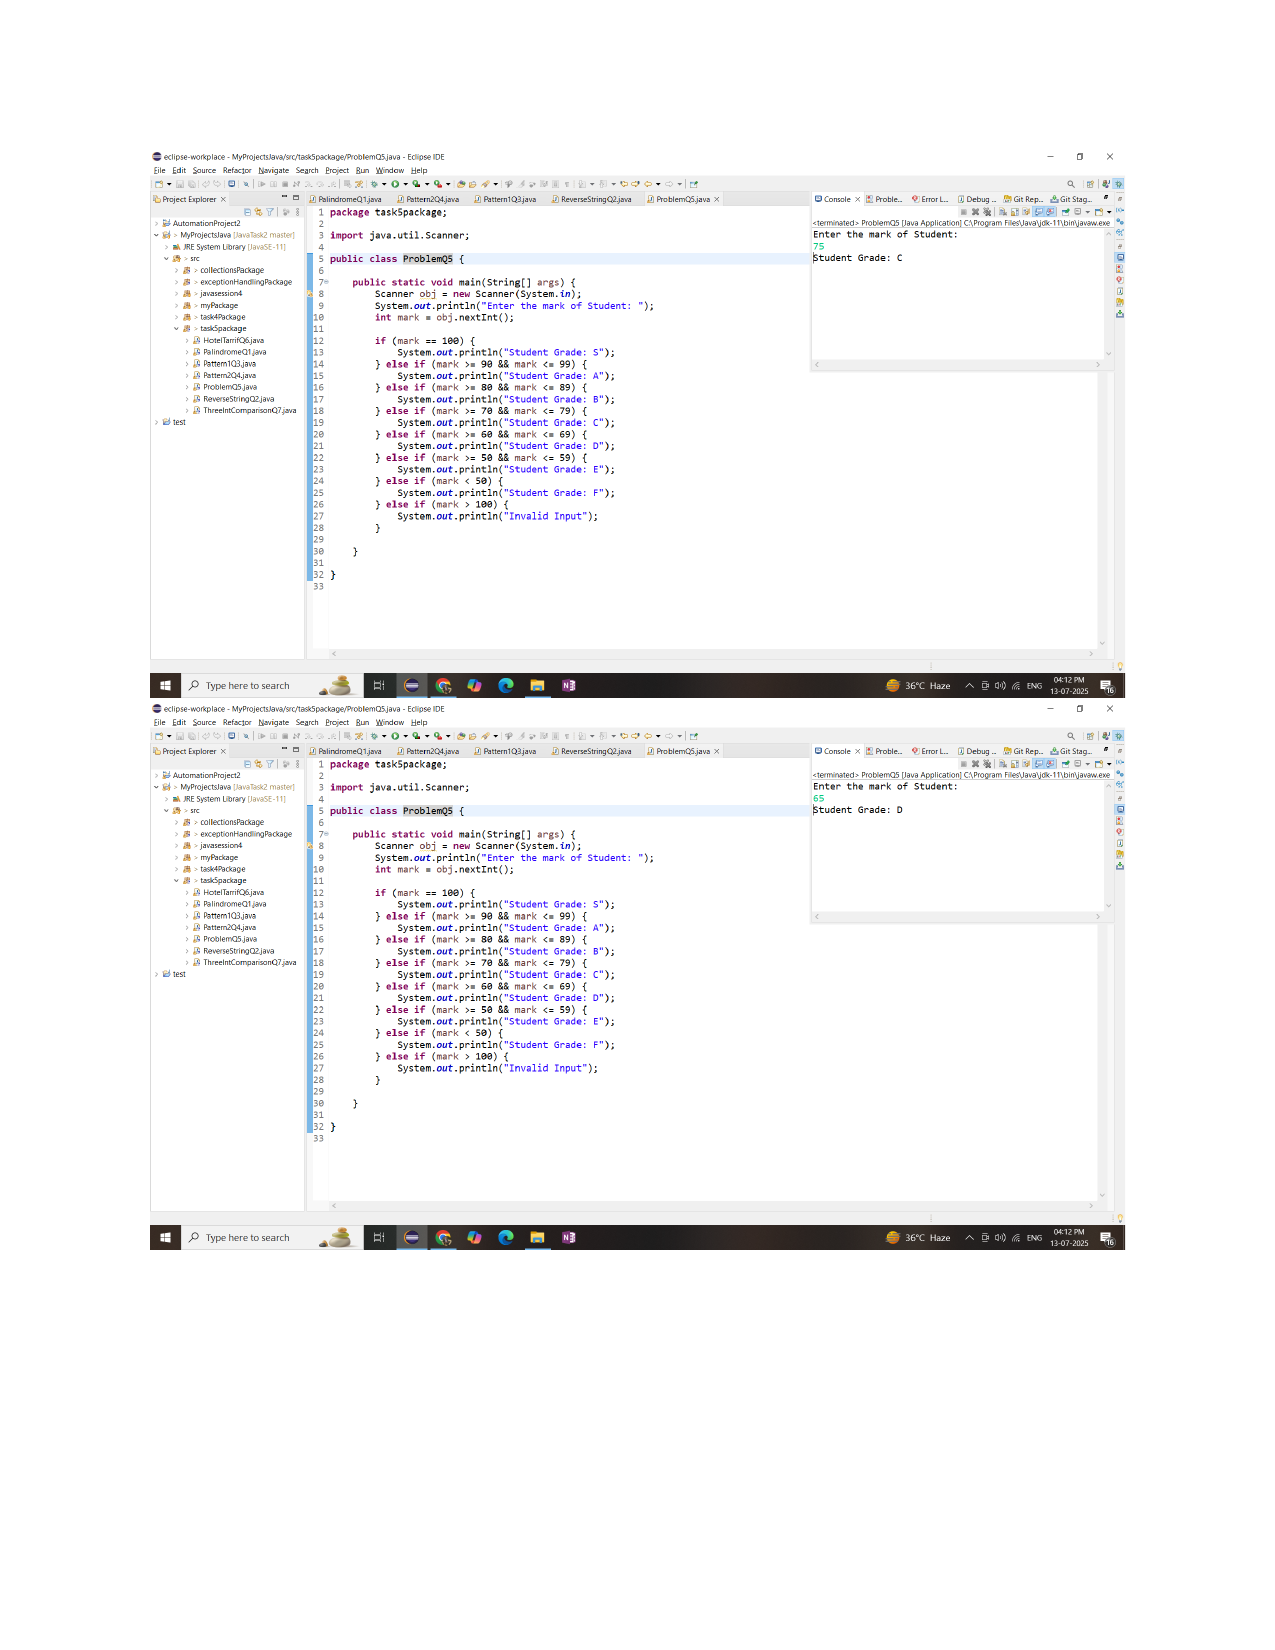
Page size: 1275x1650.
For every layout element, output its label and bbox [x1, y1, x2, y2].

picture [150, 150, 1125, 698]
picture [150, 701, 1125, 1250]
